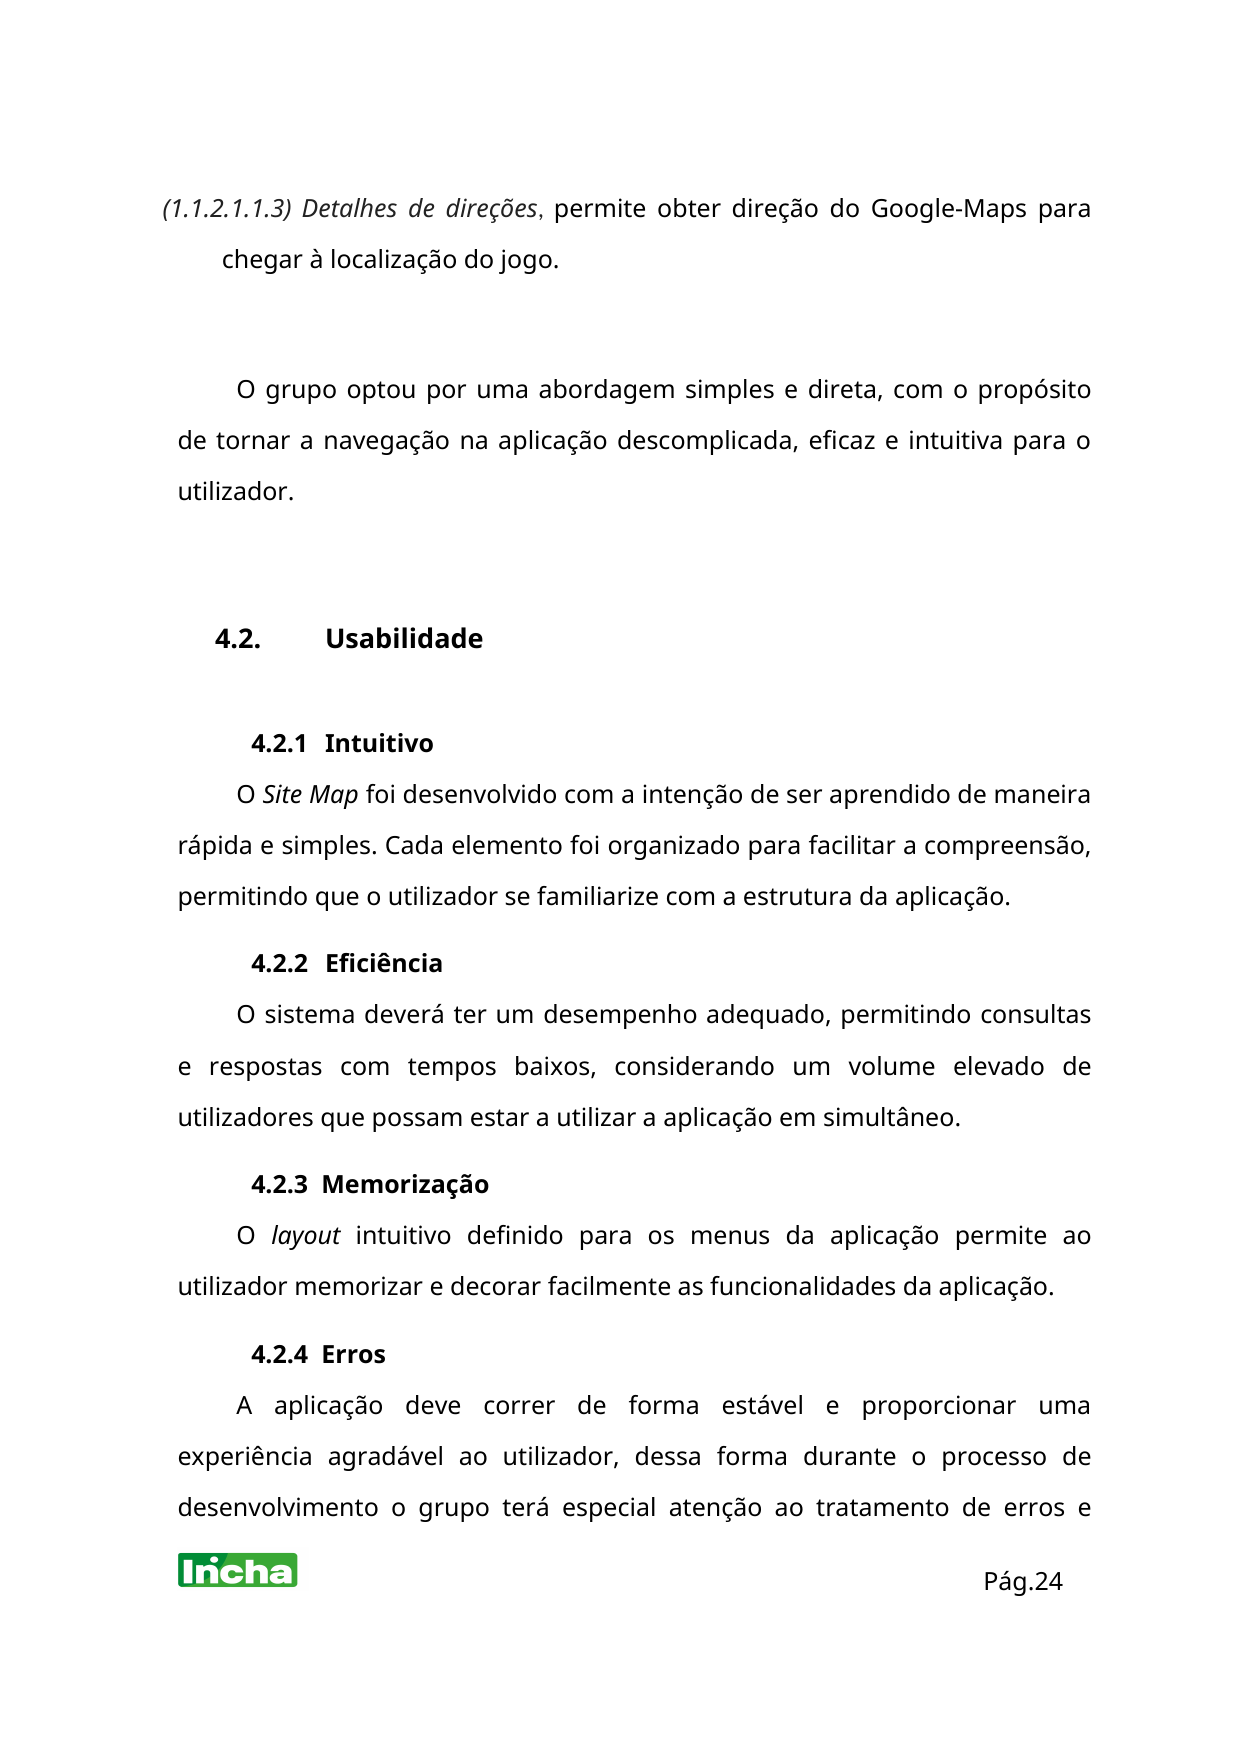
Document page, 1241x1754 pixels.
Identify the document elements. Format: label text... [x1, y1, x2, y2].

subtitle 4.2.4 Erros [177, 1337, 1092, 1371]
subtitle Eficiência [177, 946, 1092, 980]
text O layout intuitivo definido para os menus da aplicação permite ao utilizador memorizar e decorar facilmente as funcionalidades da aplicação. [177, 1218, 1092, 1303]
picture [177, 1547, 309, 1591]
subtitle Intuitivo [177, 725, 1092, 759]
text O sistema deverá ter um desempenho adequado, permitindo consultas e respostas com tempos baixos, considerando um volume elevado de utilizadores que possam estar a utilizar a aplicação em simultâneo. [177, 997, 1092, 1133]
subtitle Usabilidade [215, 620, 1092, 657]
text O Site Map foi desenvolvido com a intenção de ser aprendido de maneira rápida e simples. Cada elemento foi organizado para facilitar a compreensão, permitindo que o utilizador se familiarize com a estrutura da aplicação. [177, 776, 1092, 912]
text O grupo optou por uma abordagem simples e direta, com o propósito de tornar a navegação na aplicação descomplicada, eficaz e intuitiva para o utilizador. [177, 371, 1092, 508]
text (1.1.2.1.1.3) Detalhes de direções, permite obter direção do Google-Maps para chegar à localização do jogo. [162, 190, 1092, 275]
subtitle 4.2.3 Memorização [177, 1167, 1092, 1201]
